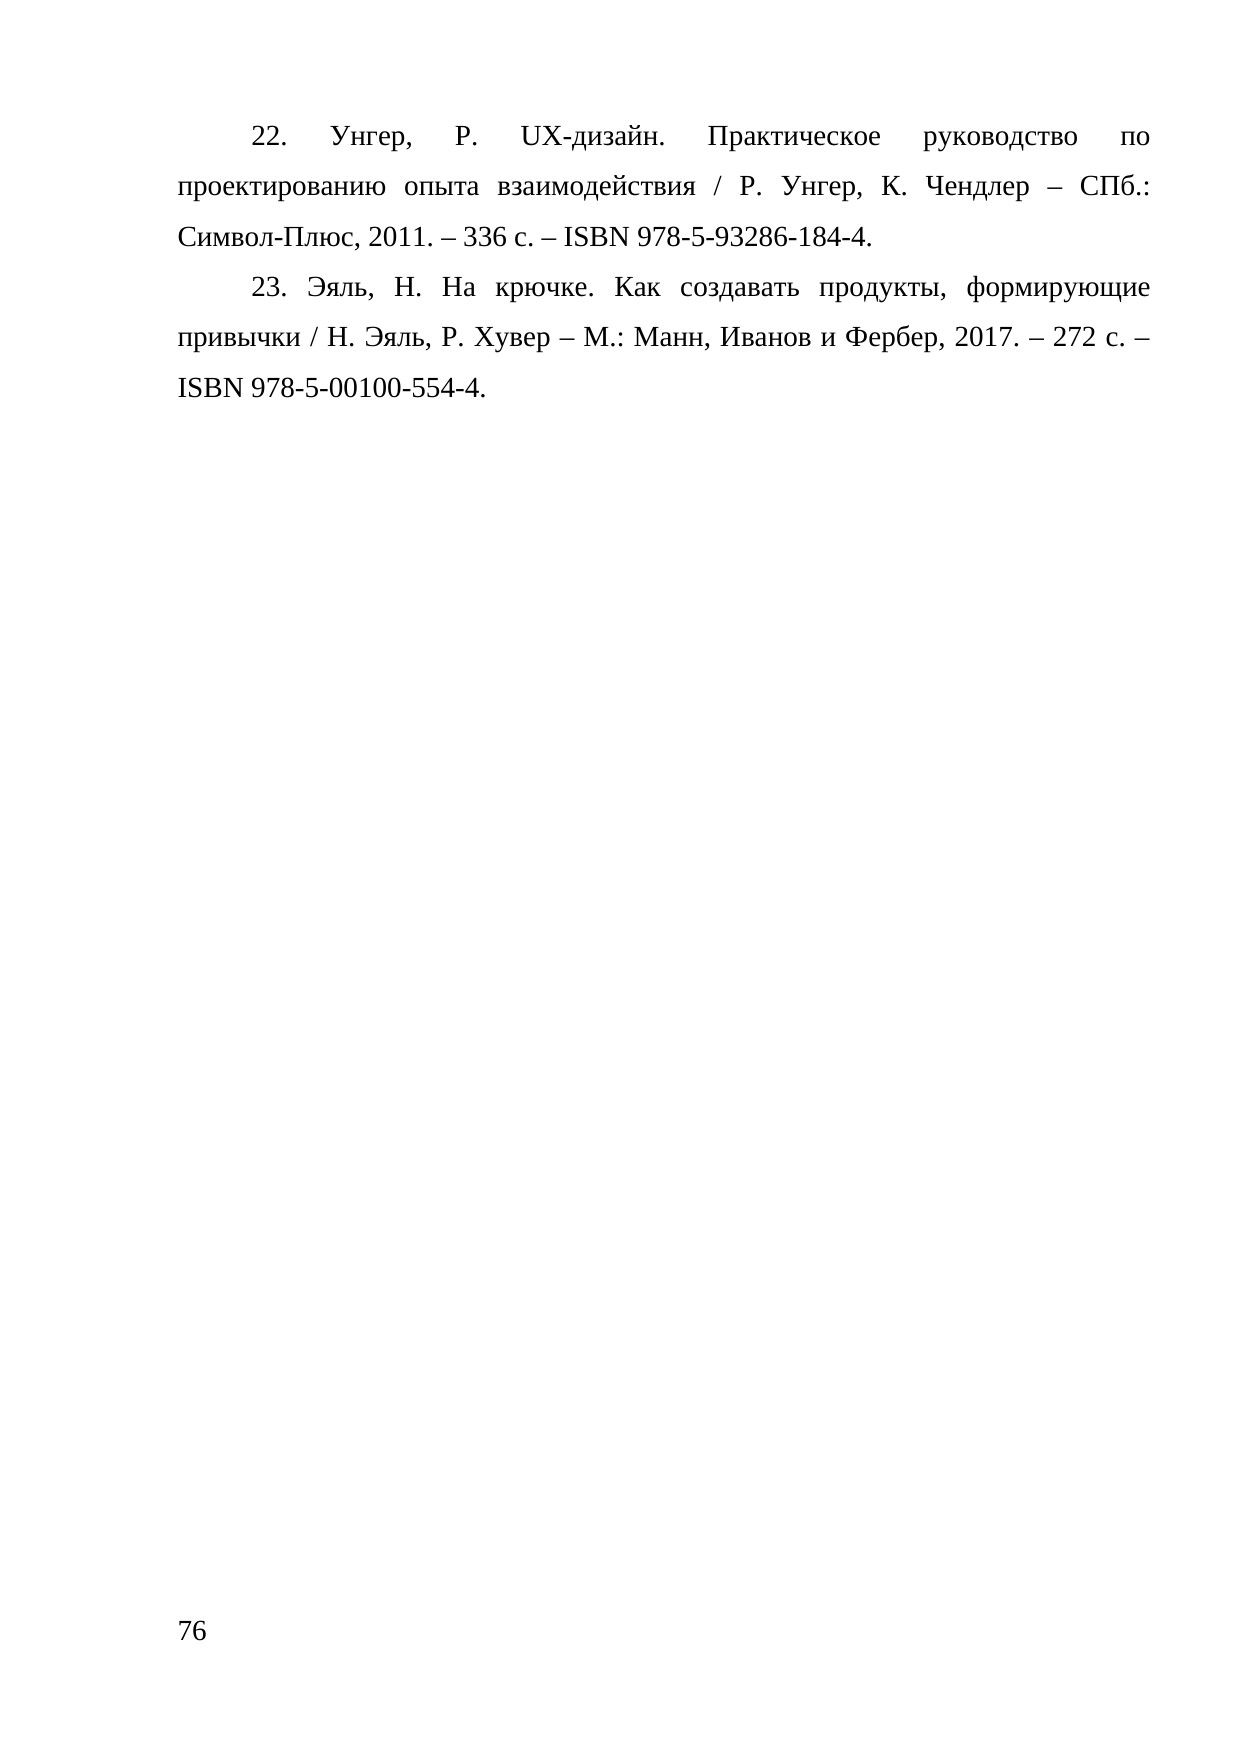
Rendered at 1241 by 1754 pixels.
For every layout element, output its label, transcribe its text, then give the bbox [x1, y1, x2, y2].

text 23. Эяль, Н. На крючке. Как создавать продукты, формирующие привычки / Н. Эяль, Р. Хувер – М.: Манн, Иванов и Фербер, 2017. – 272 с. – ISBN 978-5-00100-554-4. [177, 269, 1152, 403]
text 22. Унгер, Р. UX-дизайн. Практическое руководство по проектированию опыта взаимодействия / P. Унгер, К. Чендлер – СПб.: Символ-Плюс, 2011. – 336 с. – ISBN 978-5-93286-184-4. [177, 118, 1152, 252]
